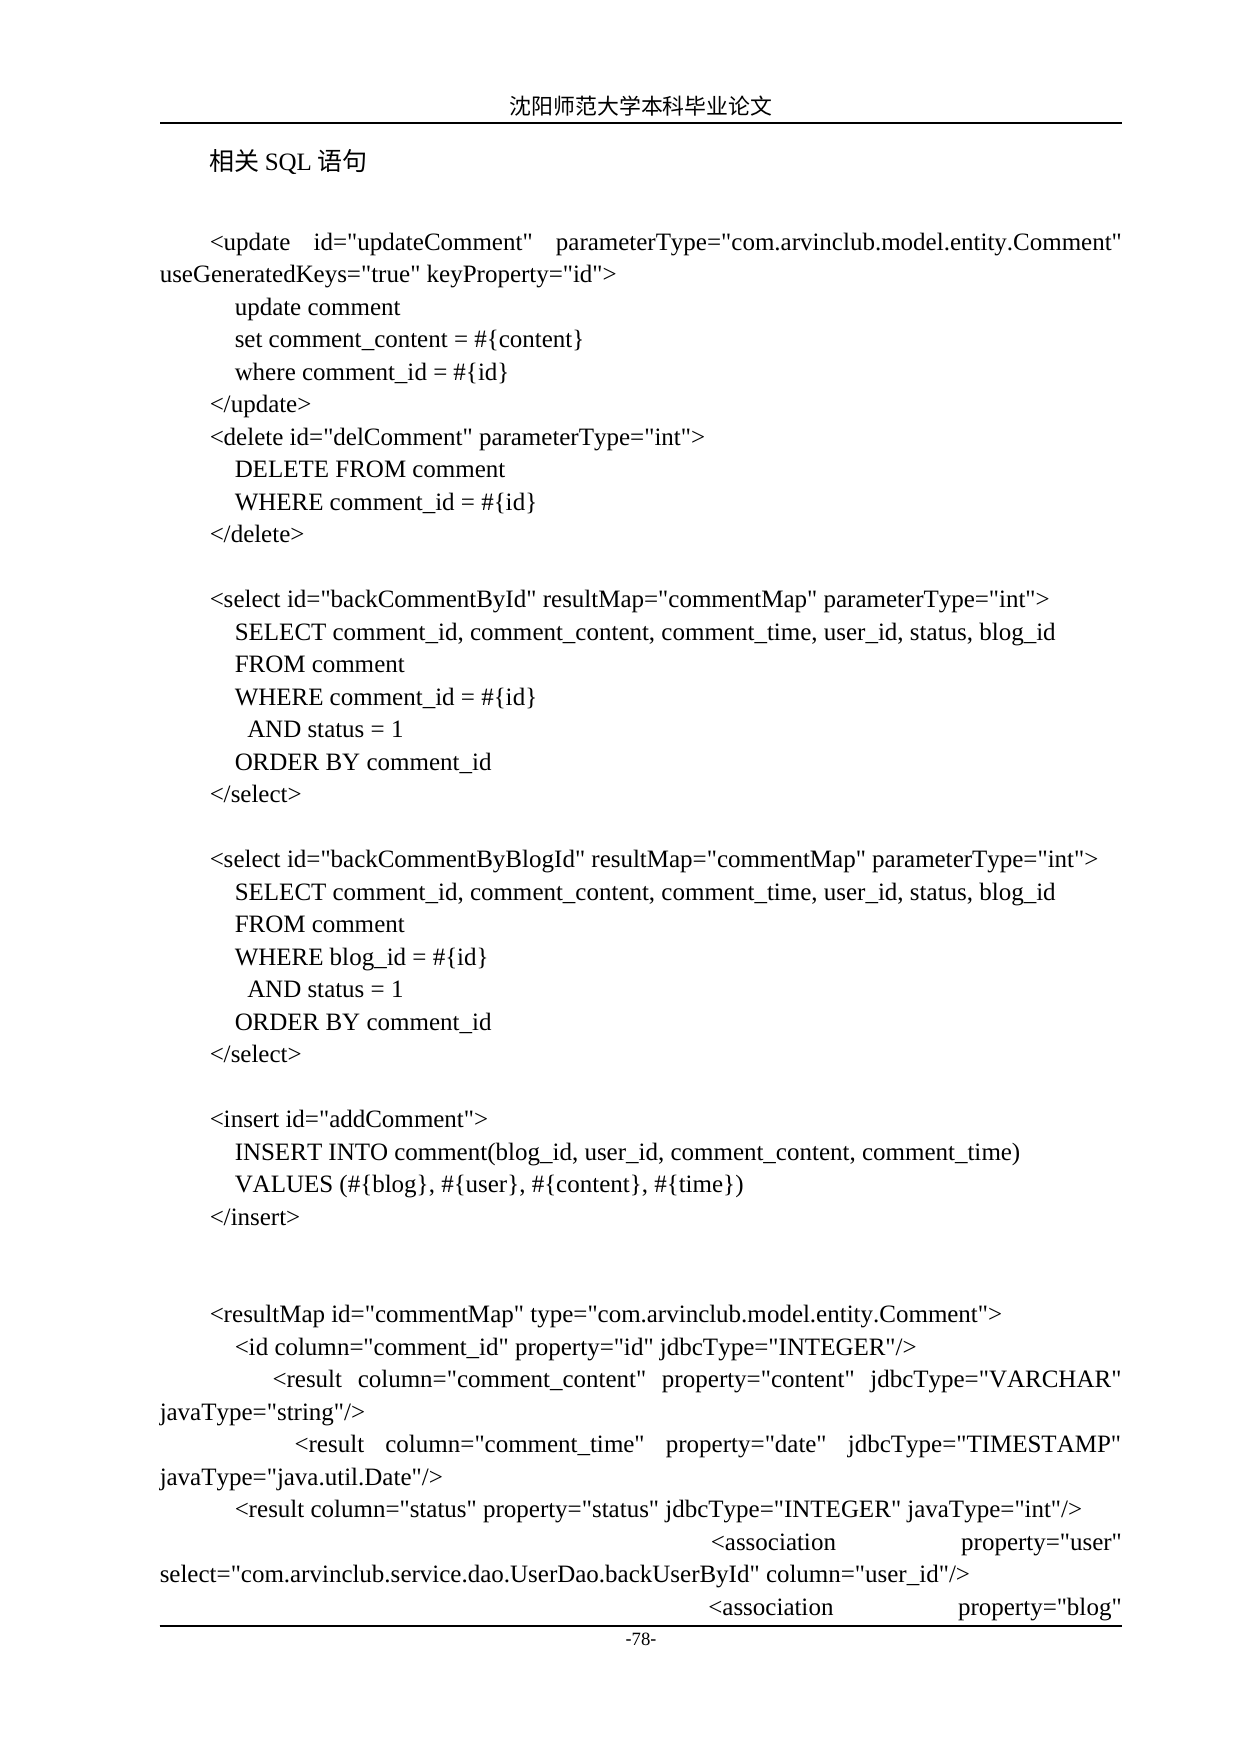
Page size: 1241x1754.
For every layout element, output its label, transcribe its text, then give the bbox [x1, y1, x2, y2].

text <resultMap id="commentMap" type="com.arvinclub.model.entity.Comment"> [159, 1297, 1122, 1330]
text </select> [159, 777, 1122, 810]
text </update> [159, 387, 1122, 420]
text <association property="user" select="com.arvinclub.service.dao.UserDao.backUserById" column="user_id"/> [159, 1525, 1122, 1590]
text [159, 1590, 1122, 1622]
text SELECT comment_id, comment_content, comment_time, user_id, status, blog_id [159, 615, 1122, 647]
text <insert id="addComment"> [159, 1102, 1122, 1135]
text ORDER BY comment_id [159, 1005, 1122, 1037]
text <delete id="delComment" parameterType="int"> [159, 420, 1122, 452]
text set comment_content = #{content} [159, 322, 1122, 355]
text FROM comment [159, 647, 1122, 680]
text <result column="status" property="status" jdbcType="INTEGER" javaType="int"/> [159, 1492, 1122, 1525]
text <result column="comment_content" property="content" jdbcType="VARCHAR" javaType="string"/> [159, 1362, 1122, 1427]
text ORDER BY comment_id [159, 745, 1122, 777]
text INSERT INTO comment(blog_id, user_id, comment_content, comment_time) [159, 1135, 1122, 1167]
text AND status = 1 [159, 972, 1122, 1005]
text DELETE FROM comment [159, 452, 1122, 485]
text </insert> [159, 1200, 1122, 1232]
text <select id="backCommentById" resultMap="commentMap" parameterType="int"> [159, 582, 1122, 615]
text update comment [159, 290, 1122, 322]
text </delete> [159, 517, 1122, 550]
text <result column="comment_time" property="date" jdbcType="TIMESTAMP" javaType="java.util.Date"/> [159, 1427, 1122, 1492]
text SELECT comment_id, comment_content, comment_time, user_id, status, blog_id [159, 875, 1122, 907]
text AND status = 1 [159, 712, 1122, 745]
text </select> [159, 1037, 1122, 1070]
text <update id="updateComment" parameterType="com.arvinclub.model.entity.Comment" useGeneratedKeys="true" keyProperty="id"> [159, 225, 1122, 290]
text WHERE comment_id = #{id} [159, 680, 1122, 712]
text <select id="backCommentByBlogId" resultMap="commentMap" parameterType="int"> [159, 842, 1122, 875]
text FROM comment [159, 907, 1122, 940]
text 相关SQL语句 [159, 127, 1122, 192]
text <id column="comment_id" property="id" jdbcType="INTEGER"/> [159, 1330, 1122, 1362]
text WHERE comment_id = #{id} [159, 485, 1122, 517]
text WHERE blog_id = #{id} [159, 940, 1122, 972]
text where comment_id = #{id} [159, 355, 1122, 387]
text VALUES (#{blog}, #{user}, #{content}, #{time}) [159, 1167, 1122, 1200]
